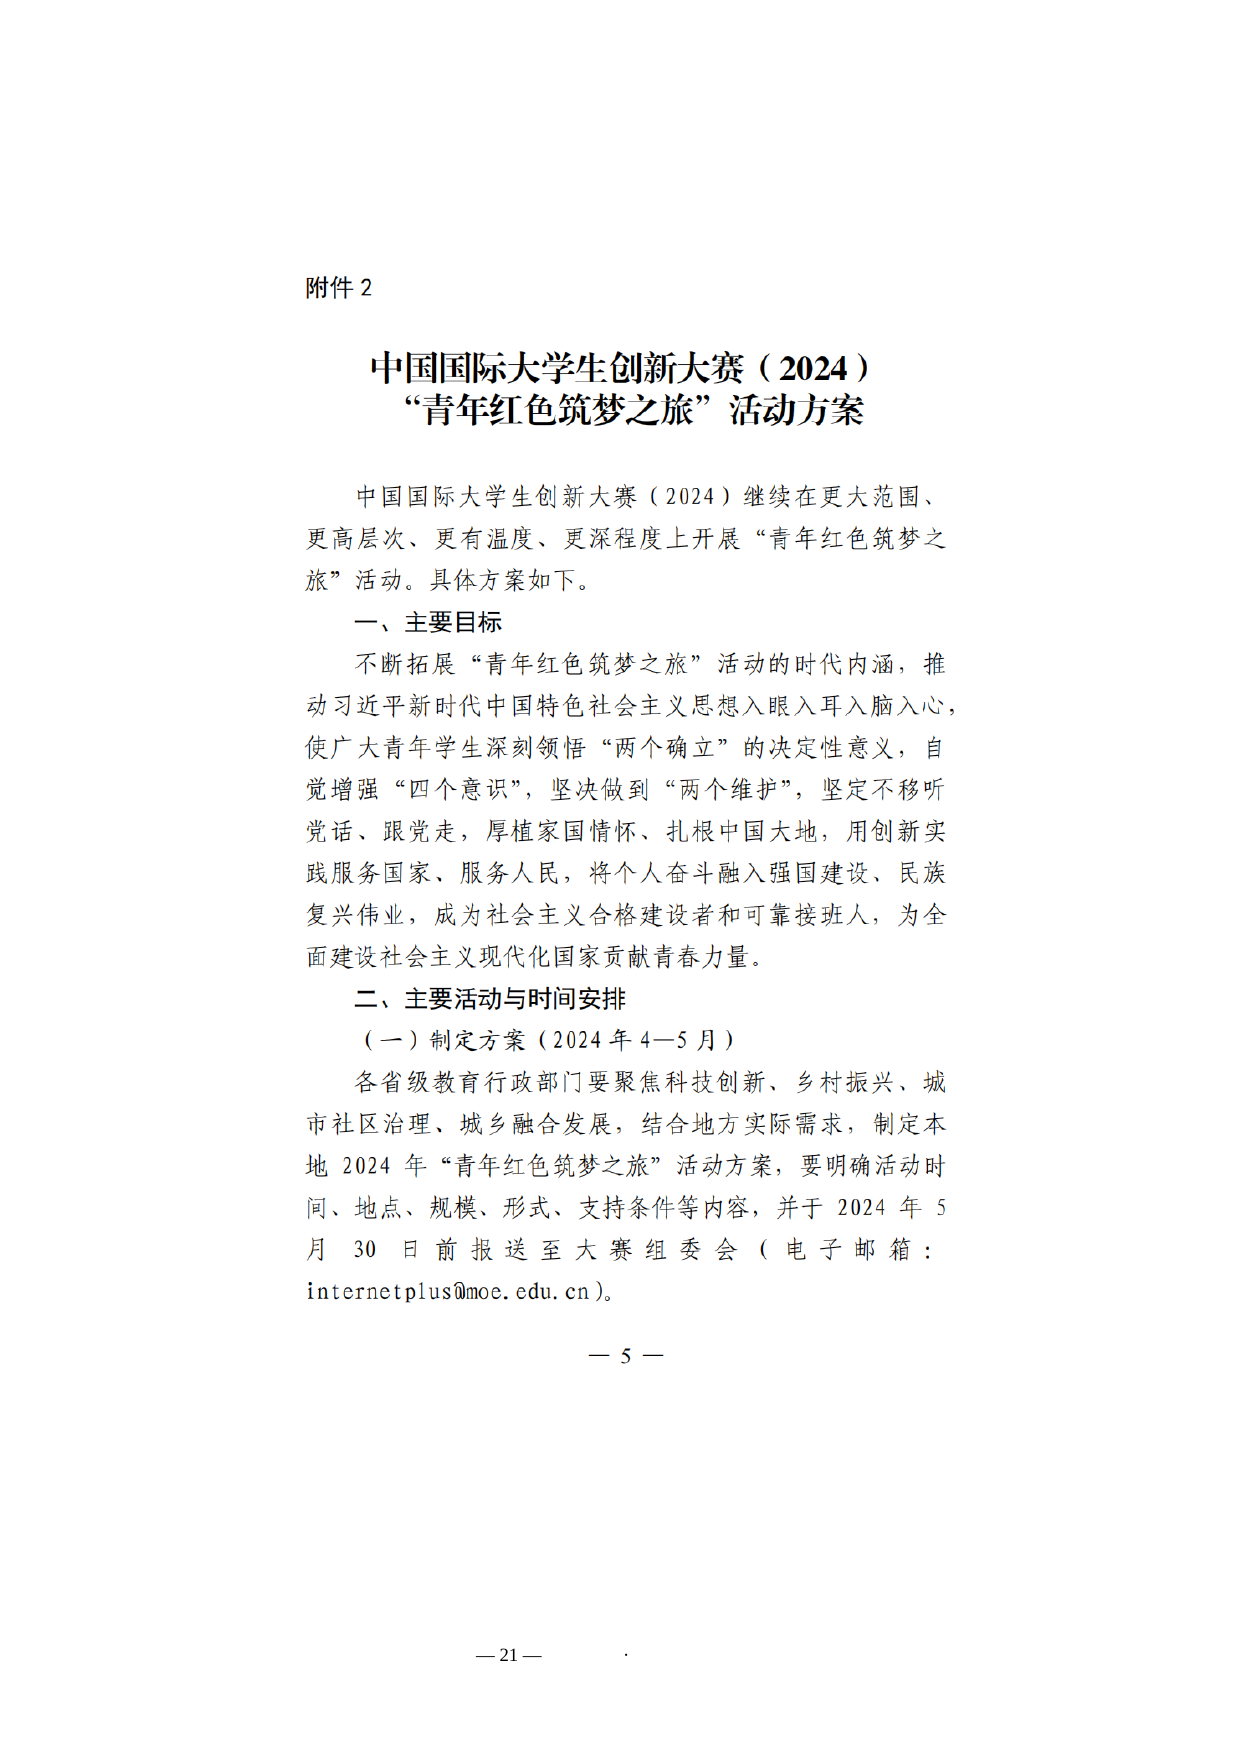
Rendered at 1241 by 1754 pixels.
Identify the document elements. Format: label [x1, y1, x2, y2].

picture [165, 152, 1087, 1455]
